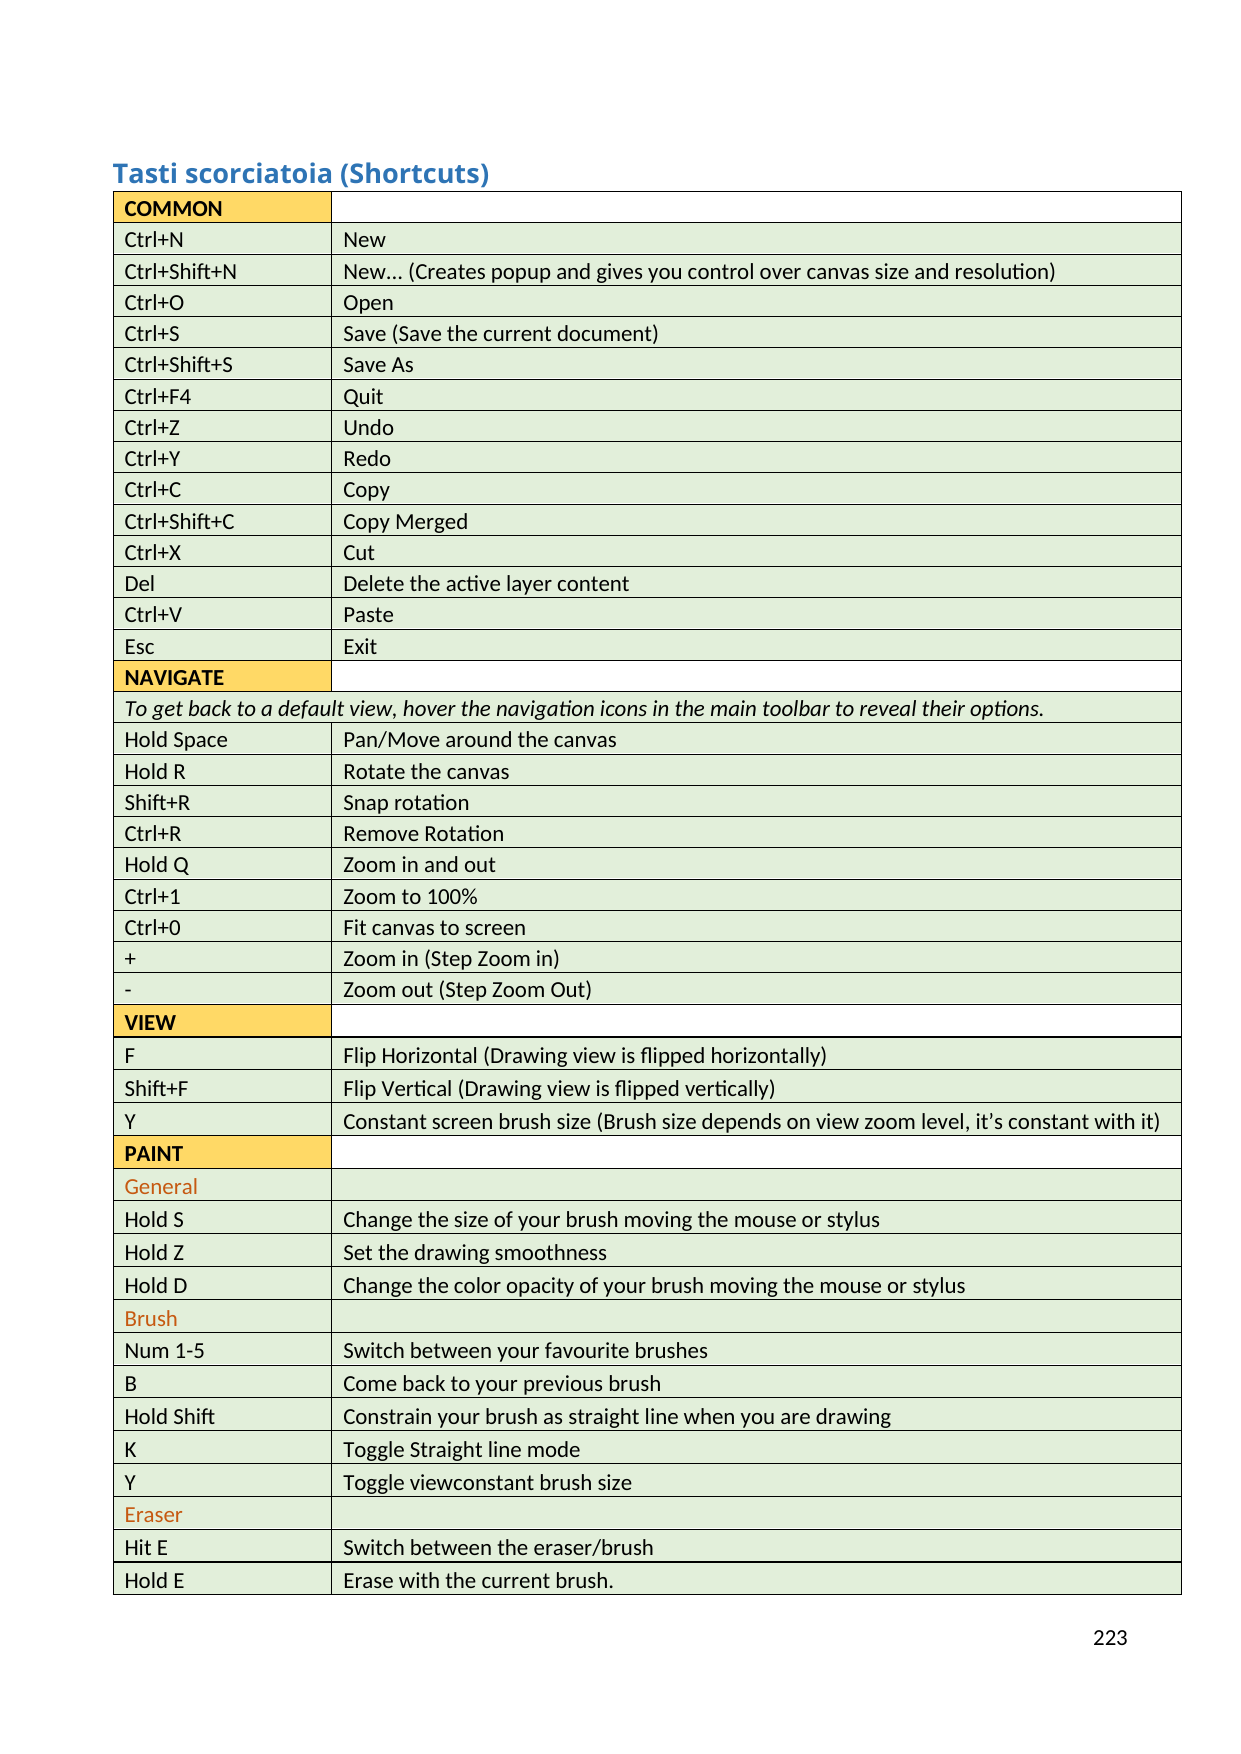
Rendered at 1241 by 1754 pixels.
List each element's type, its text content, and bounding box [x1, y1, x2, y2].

table_cell Switch between your favourite brushes [332, 1333, 1181, 1364]
table_cell Shift+R [114, 786, 331, 816]
table_cell Ctrl+V [114, 598, 331, 628]
table_cell [332, 1300, 1181, 1332]
table_cell Remove Rotation [332, 817, 1181, 847]
table_cell Ctrl+0 [114, 911, 331, 941]
table_cell Copy Merged [332, 505, 1181, 535]
table_cell Ctrl+O [114, 286, 331, 316]
table_cell Constant screen brush size (Brush size depends on view zoom level, it’s constant with it) [332, 1103, 1181, 1135]
table_cell Ctrl+Shift+C [114, 505, 331, 535]
table_cell Hold Z [114, 1234, 331, 1266]
table_cell Hold S [114, 1201, 331, 1233]
table_cell Hold E [114, 1563, 331, 1594]
table_cell Pan/Move around the canvas [332, 723, 1181, 753]
table_cell Esc [114, 630, 331, 660]
table_cell Flip Vertical (Drawing view is flipped vertically) [332, 1070, 1181, 1102]
table_cell Cut [332, 536, 1181, 566]
table_cell To get back to a default view, hover the navigation icons in the main toolbar to reveal their options. [114, 692, 1181, 722]
table_cell Come back to your previous brush [332, 1366, 1181, 1397]
table_cell Hold Q [114, 848, 331, 878]
table_cell Brush [114, 1300, 331, 1332]
table_cell Save As [332, 348, 1181, 378]
table_cell Hold Shift [114, 1398, 331, 1430]
table_cell Undo [332, 411, 1181, 441]
table_cell K [114, 1431, 331, 1463]
table_cell Toggle viewconstant brush size [332, 1464, 1181, 1496]
table_cell [332, 1497, 1181, 1528]
table_cell VIEW [114, 1005, 331, 1036]
table_cell Exit [332, 630, 1181, 660]
table_header [332, 192, 1181, 222]
table_cell Rotate the canvas [332, 755, 1181, 785]
table_header COMMON [114, 192, 331, 222]
table_cell Switch between the eraser/brush [332, 1530, 1181, 1561]
table_cell Copy [332, 473, 1181, 503]
table_cell Change the size of your brush moving the mouse or stylus [332, 1201, 1181, 1233]
table_cell Delete the active layer content [332, 567, 1181, 597]
table_cell Snap rotation [332, 786, 1181, 816]
table_cell Ctrl+Y [114, 442, 331, 472]
table_cell General [114, 1169, 331, 1200]
table_cell [332, 1136, 1181, 1168]
table_cell Flip Horizontal (Drawing view is flipped horizontally) [332, 1038, 1181, 1069]
table_cell Quit [332, 380, 1181, 410]
table_cell Redo [332, 442, 1181, 472]
table_cell Num 1-5 [114, 1333, 331, 1364]
table_cell Open [332, 286, 1181, 316]
table_cell B [114, 1366, 331, 1397]
table_cell Del [114, 567, 331, 597]
table_cell Ctrl+C [114, 473, 331, 503]
table_cell [332, 1169, 1181, 1200]
table_cell NAVIGATE [114, 661, 331, 691]
table_cell Ctrl+X [114, 536, 331, 566]
table_cell Y [114, 1103, 331, 1135]
table_cell Ctrl+S [114, 317, 331, 347]
table_cell - [114, 973, 331, 1003]
table_cell [332, 661, 1181, 691]
table_cell [332, 1005, 1181, 1036]
table_cell New [332, 223, 1181, 253]
table_cell Toggle Straight line mode [332, 1431, 1181, 1463]
table_cell Hold D [114, 1267, 331, 1299]
table_cell Save (Save the current document) [332, 317, 1181, 347]
table_cell PAINT [114, 1136, 331, 1168]
table_cell Ctrl+Z [114, 411, 331, 441]
table_cell Ctrl+Shift+S [114, 348, 331, 378]
table_cell F [114, 1038, 331, 1069]
table_cell Zoom out (Step Zoom Out) [332, 973, 1181, 1003]
table_cell Ctrl+R [114, 817, 331, 847]
table_cell Zoom in and out [332, 848, 1181, 878]
table_cell Ctrl+N [114, 223, 331, 253]
table_cell Zoom in (Step Zoom in) [332, 942, 1181, 972]
table_cell Ctrl+1 [114, 880, 331, 910]
table_cell Fit canvas to screen [332, 911, 1181, 941]
table_cell Set the drawing smoothness [332, 1234, 1181, 1266]
table_cell Y [114, 1464, 331, 1496]
table_cell Eraser [114, 1497, 331, 1528]
table_cell Hold Space [114, 723, 331, 753]
table_cell Erase with the current brush. [332, 1563, 1181, 1594]
table_cell Zoom to 100% [332, 880, 1181, 910]
table_cell + [114, 942, 331, 972]
table_cell Ctrl+Shift+N [114, 255, 331, 285]
subtitle Tasti scorciatoia (Shortcuts) [112, 154, 1128, 191]
table_cell New... (Creates popup and gives you control over canvas size and resolution) [332, 255, 1181, 285]
table_cell Change the color opacity of your brush moving the mouse or stylus [332, 1267, 1181, 1299]
table_cell Constrain your brush as straight line when you are drawing [332, 1398, 1181, 1430]
table_cell Paste [332, 598, 1181, 628]
table_cell Hit E [114, 1530, 331, 1561]
table_cell Ctrl+F4 [114, 380, 331, 410]
table_cell Hold R [114, 755, 331, 785]
table_cell Shift+F [114, 1070, 331, 1102]
